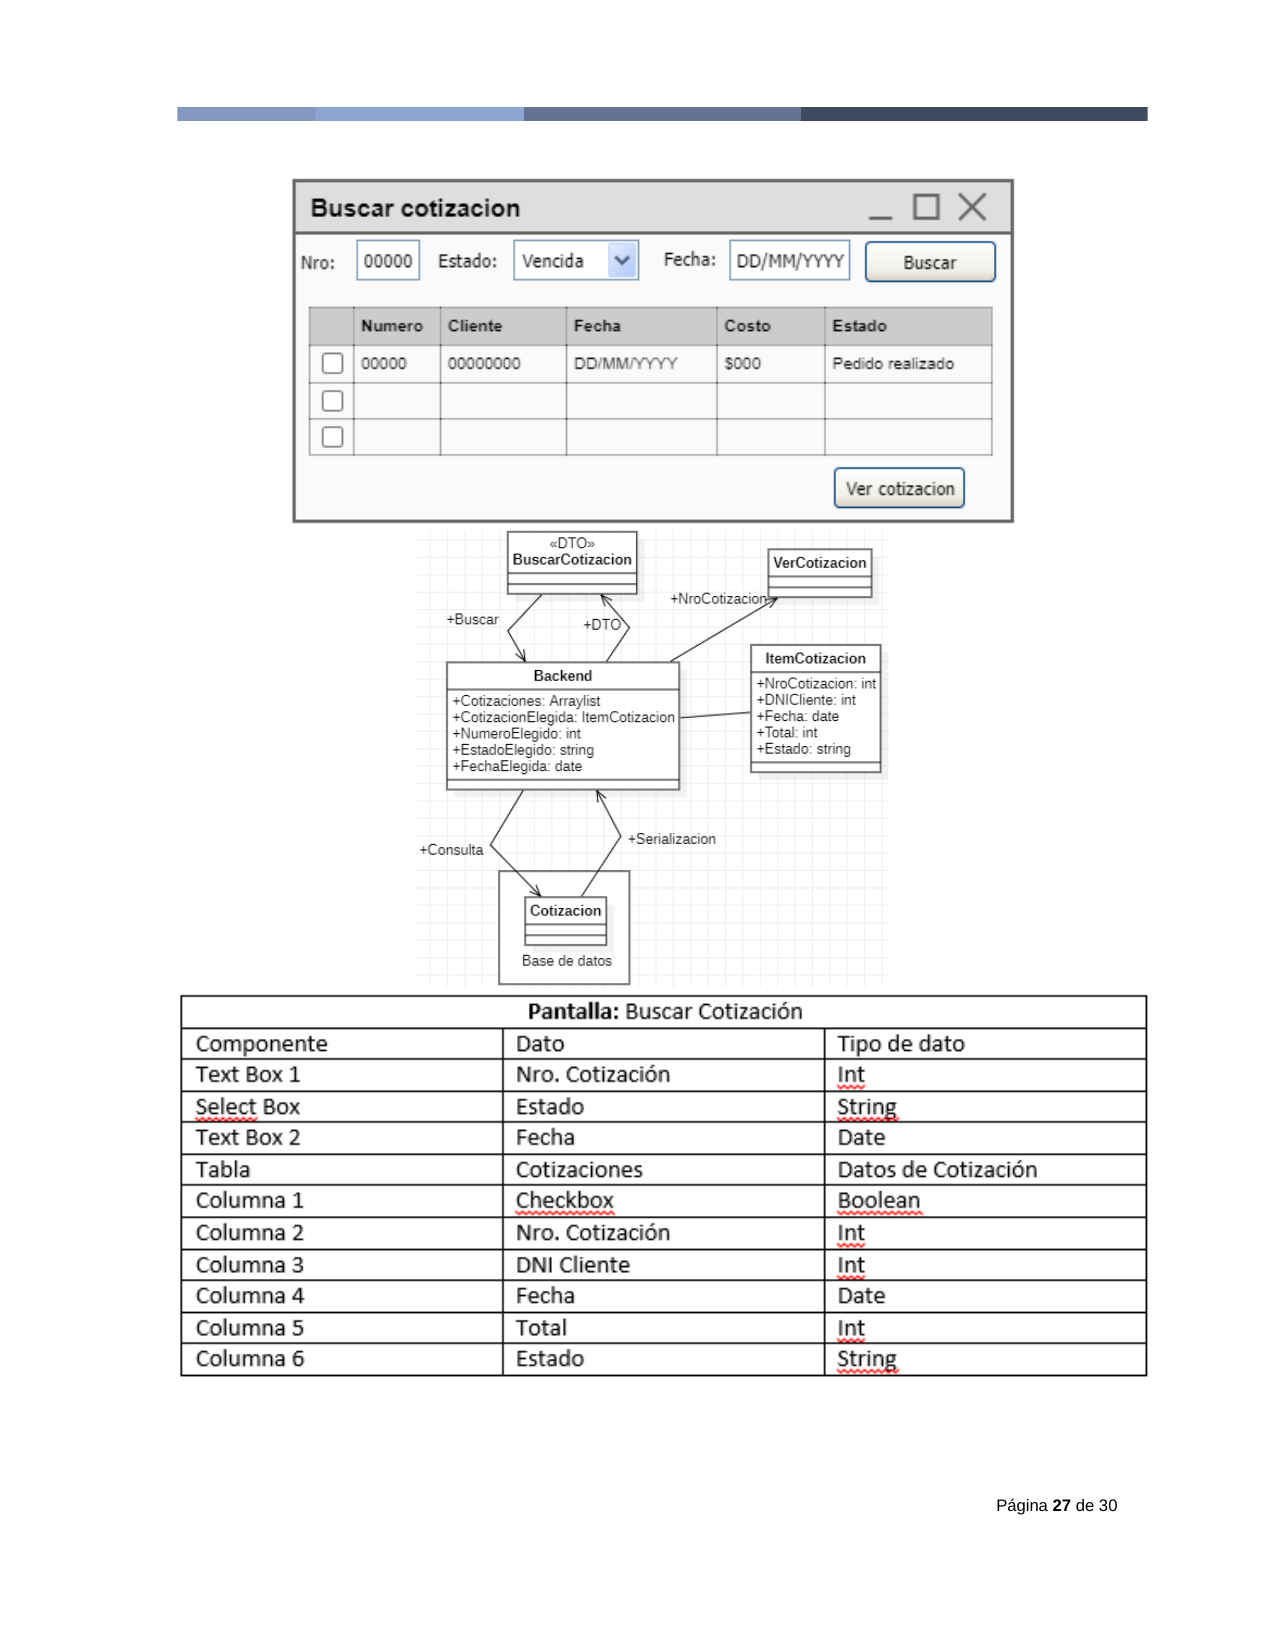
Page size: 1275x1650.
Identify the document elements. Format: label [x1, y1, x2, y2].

picture [177, 992, 1156, 1378]
picture [288, 177, 1017, 525]
picture [415, 530, 889, 987]
